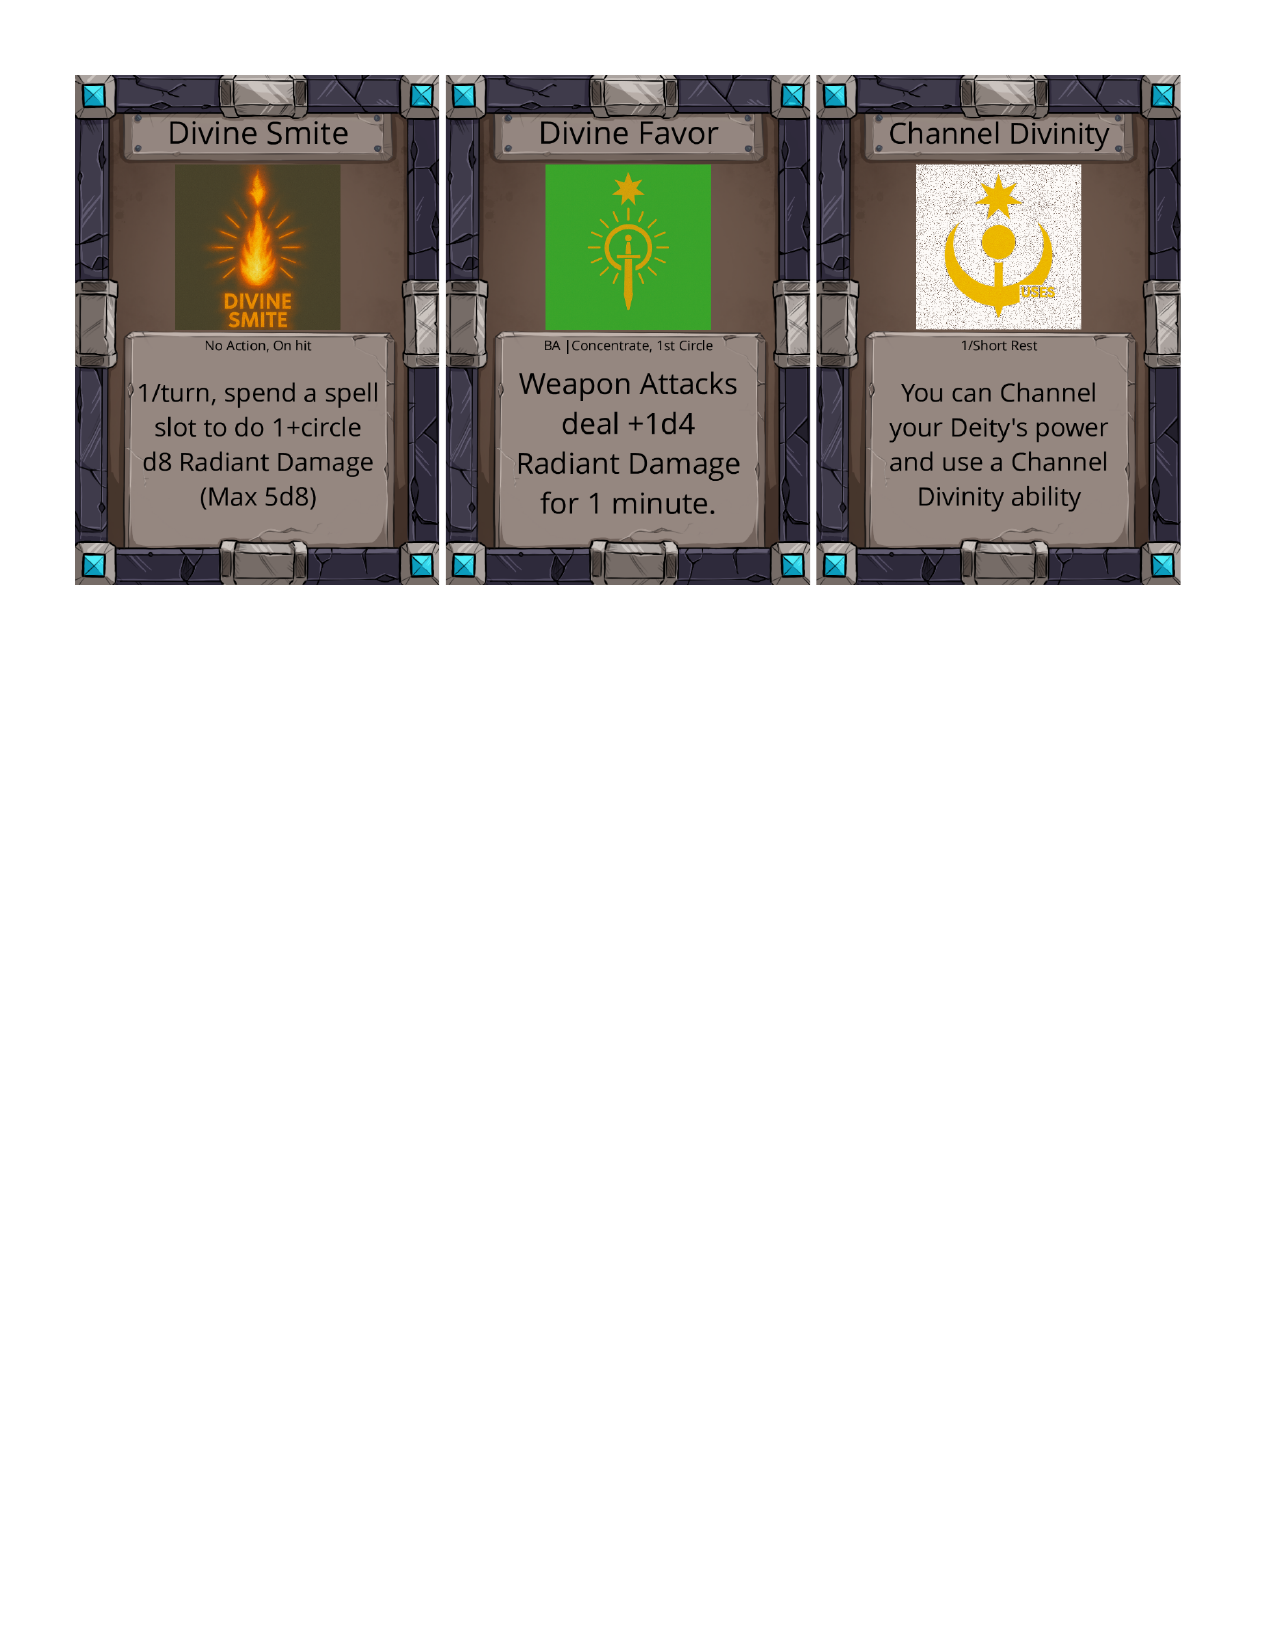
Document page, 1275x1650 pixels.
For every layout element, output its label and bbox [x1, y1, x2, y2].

picture [75, 75, 440, 585]
picture [816, 75, 1181, 585]
picture [445, 75, 811, 585]
